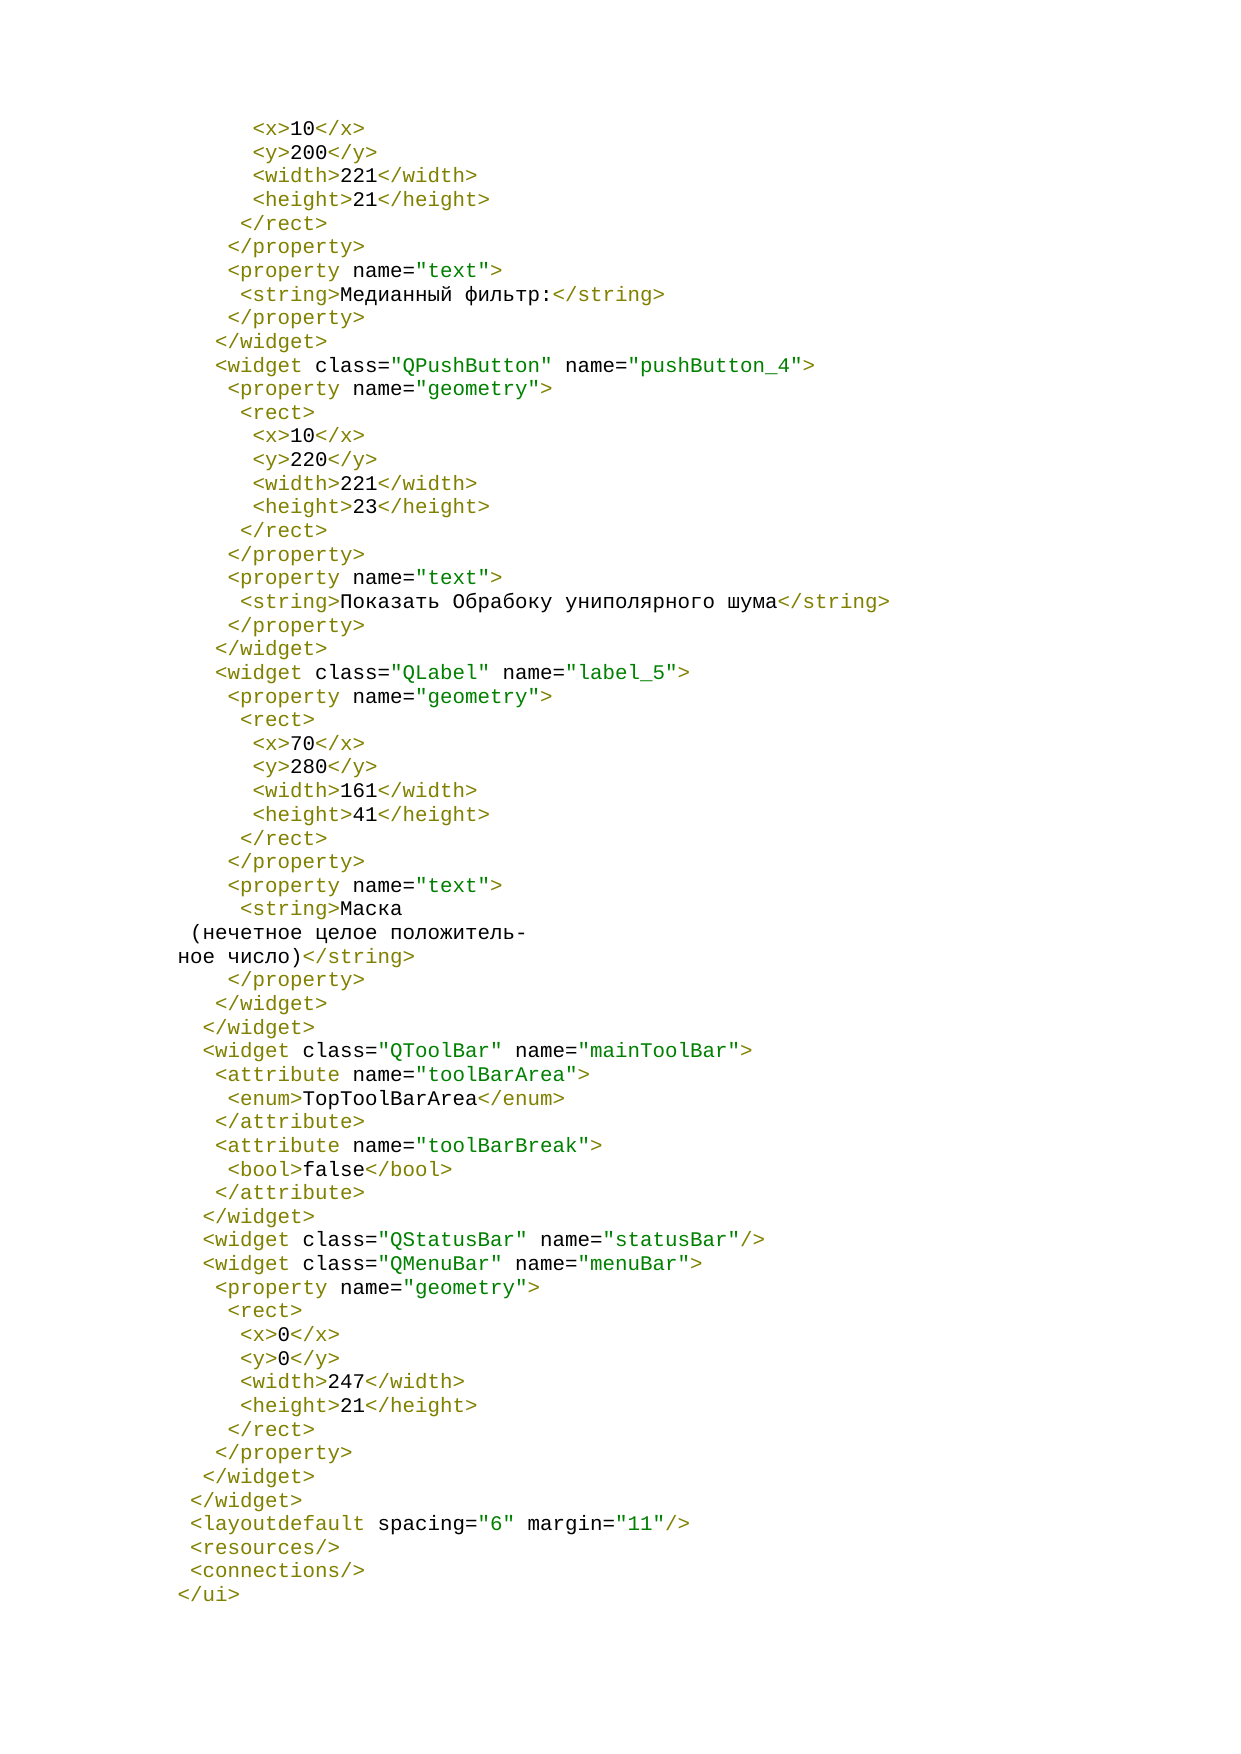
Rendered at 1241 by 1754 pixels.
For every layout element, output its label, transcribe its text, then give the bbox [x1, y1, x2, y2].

text </rect> [177, 213, 1152, 236]
text <property name="geometry"> [177, 378, 1152, 402]
text </widget> [177, 1017, 1152, 1040]
text </widget> [177, 1206, 1152, 1229]
text <layoutdefault spacing="6" margin="11"/> [177, 1513, 1152, 1537]
text <property name="geometry"> [177, 686, 1152, 709]
text <property name="geometry"> [177, 1277, 1152, 1300]
text <enum>TopToolBarArea</enum> [177, 1088, 1152, 1111]
text </attribute> [177, 1182, 1152, 1206]
text </property> [177, 615, 1152, 638]
text <property name="text"> [177, 875, 1152, 898]
text </property> [177, 307, 1152, 331]
text <width>247</width> [177, 1371, 1152, 1395]
text </rect> [177, 827, 1152, 851]
text </property> [177, 236, 1152, 260]
text <height>21</height> [177, 189, 1152, 213]
text <y>0</y> [177, 1348, 1152, 1371]
text <width>161</width> [177, 780, 1152, 804]
text </property> [177, 1442, 1152, 1466]
text <widget class="QToolBar" name="mainToolBar"> [177, 1040, 1152, 1064]
text </ui> [177, 1584, 1152, 1608]
text <attribute name="toolBarBreak"> [177, 1135, 1152, 1158]
text <rect> [177, 402, 1152, 426]
text <x>10</x> [177, 426, 1152, 449]
text <bool>false</bool> [177, 1158, 1152, 1182]
text <string>Медианный фильтр:</string> [177, 284, 1152, 307]
text <height>21</height> [177, 1395, 1152, 1419]
text <string>Маска [177, 898, 1152, 922]
text </widget> [177, 638, 1152, 662]
text <height>41</height> [177, 804, 1152, 827]
text <x>70</x> [177, 733, 1152, 757]
text <string>Показать Обрабоку униполярного шума</string> [177, 591, 1152, 615]
text <y>280</y> [177, 757, 1152, 780]
text </widget> [177, 1466, 1152, 1489]
text </rect> [177, 520, 1152, 544]
text </widget> [177, 331, 1152, 354]
text </property> [177, 544, 1152, 567]
text <width>221</width> [177, 165, 1152, 189]
text </widget> [177, 1489, 1152, 1513]
text <resources/> [177, 1537, 1152, 1561]
text <rect> [177, 709, 1152, 733]
text <x>0</x> [177, 1324, 1152, 1348]
text <widget class="QPushButton" name="pushButton_4"> [177, 354, 1152, 378]
text </rect> [177, 1419, 1152, 1442]
text <rect> [177, 1300, 1152, 1324]
text <widget class="QStatusBar" name="statusBar"/> [177, 1229, 1152, 1253]
text <width>221</width> [177, 473, 1152, 496]
text <connections/> [177, 1561, 1152, 1584]
text <x>10</x> [177, 118, 1152, 142]
text ное число)</string> [177, 946, 1152, 969]
text <y>200</y> [177, 142, 1152, 165]
text <property name="text"> [177, 567, 1152, 591]
text <height>23</height> [177, 496, 1152, 520]
text <property name="text"> [177, 260, 1152, 284]
text </property> [177, 851, 1152, 875]
text (нечетное целое положитель- [177, 922, 1152, 946]
text </property> [177, 969, 1152, 993]
text </widget> [177, 993, 1152, 1017]
text <widget class="QMenuBar" name="menuBar"> [177, 1253, 1152, 1277]
text </attribute> [177, 1111, 1152, 1135]
text <widget class="QLabel" name="label_5"> [177, 662, 1152, 686]
text <y>220</y> [177, 449, 1152, 473]
text <attribute name="toolBarArea"> [177, 1064, 1152, 1088]
